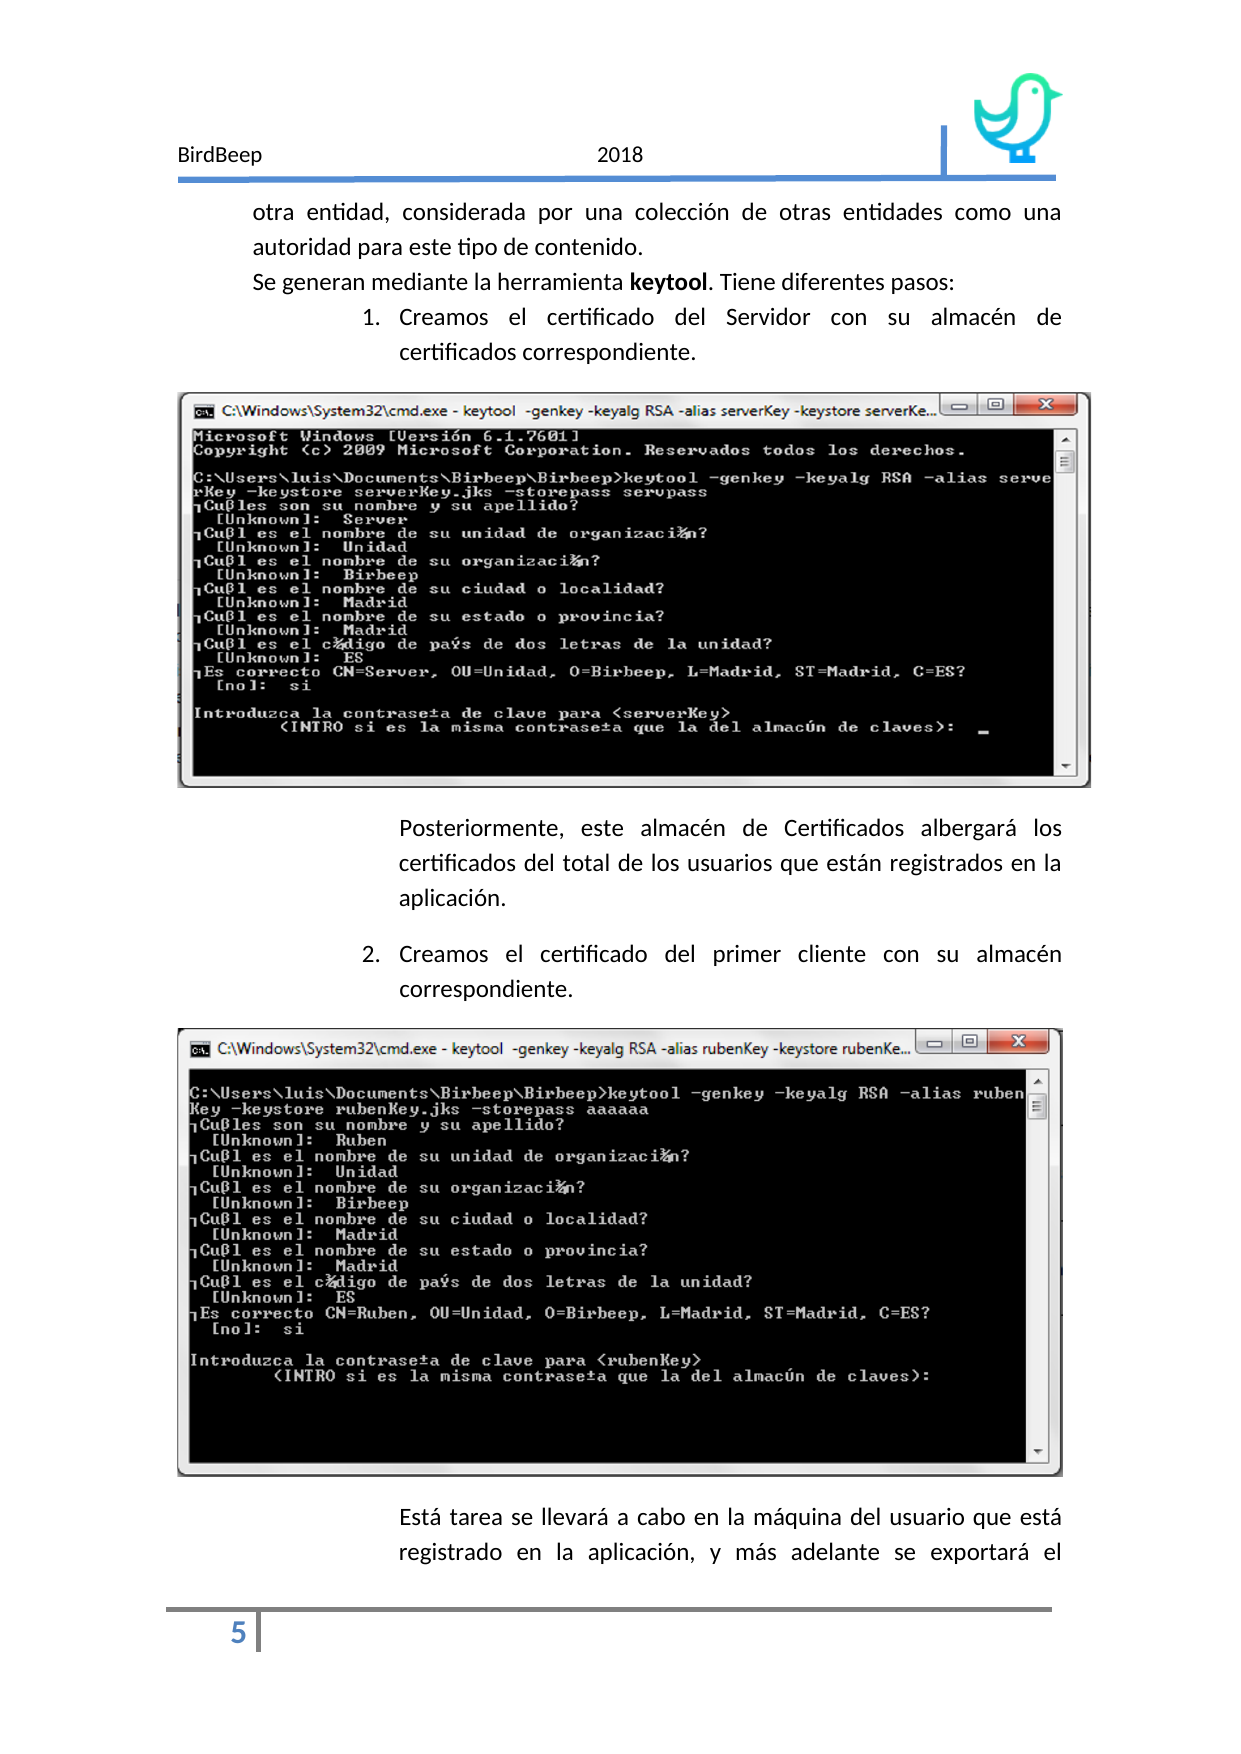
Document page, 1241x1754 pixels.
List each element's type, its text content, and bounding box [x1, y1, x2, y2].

picture [177, 1028, 1063, 1477]
picture [177, 392, 1092, 788]
list Se generan mediante la herramienta keytool. Tiene diferentes pasos: [252, 266, 1063, 297]
picture [974, 73, 1063, 163]
text Posteriormente, este almacén de Certificados albergará los certificados del total de los usuarios que están registrados en la aplicación. [398, 812, 1063, 913]
list Creamos el certificado del primer cliente con su almacén correspondiente. [362, 938, 1063, 1004]
list Creamos el certificado del Servidor con su almacén de certificados correspondiente. [362, 301, 1063, 367]
